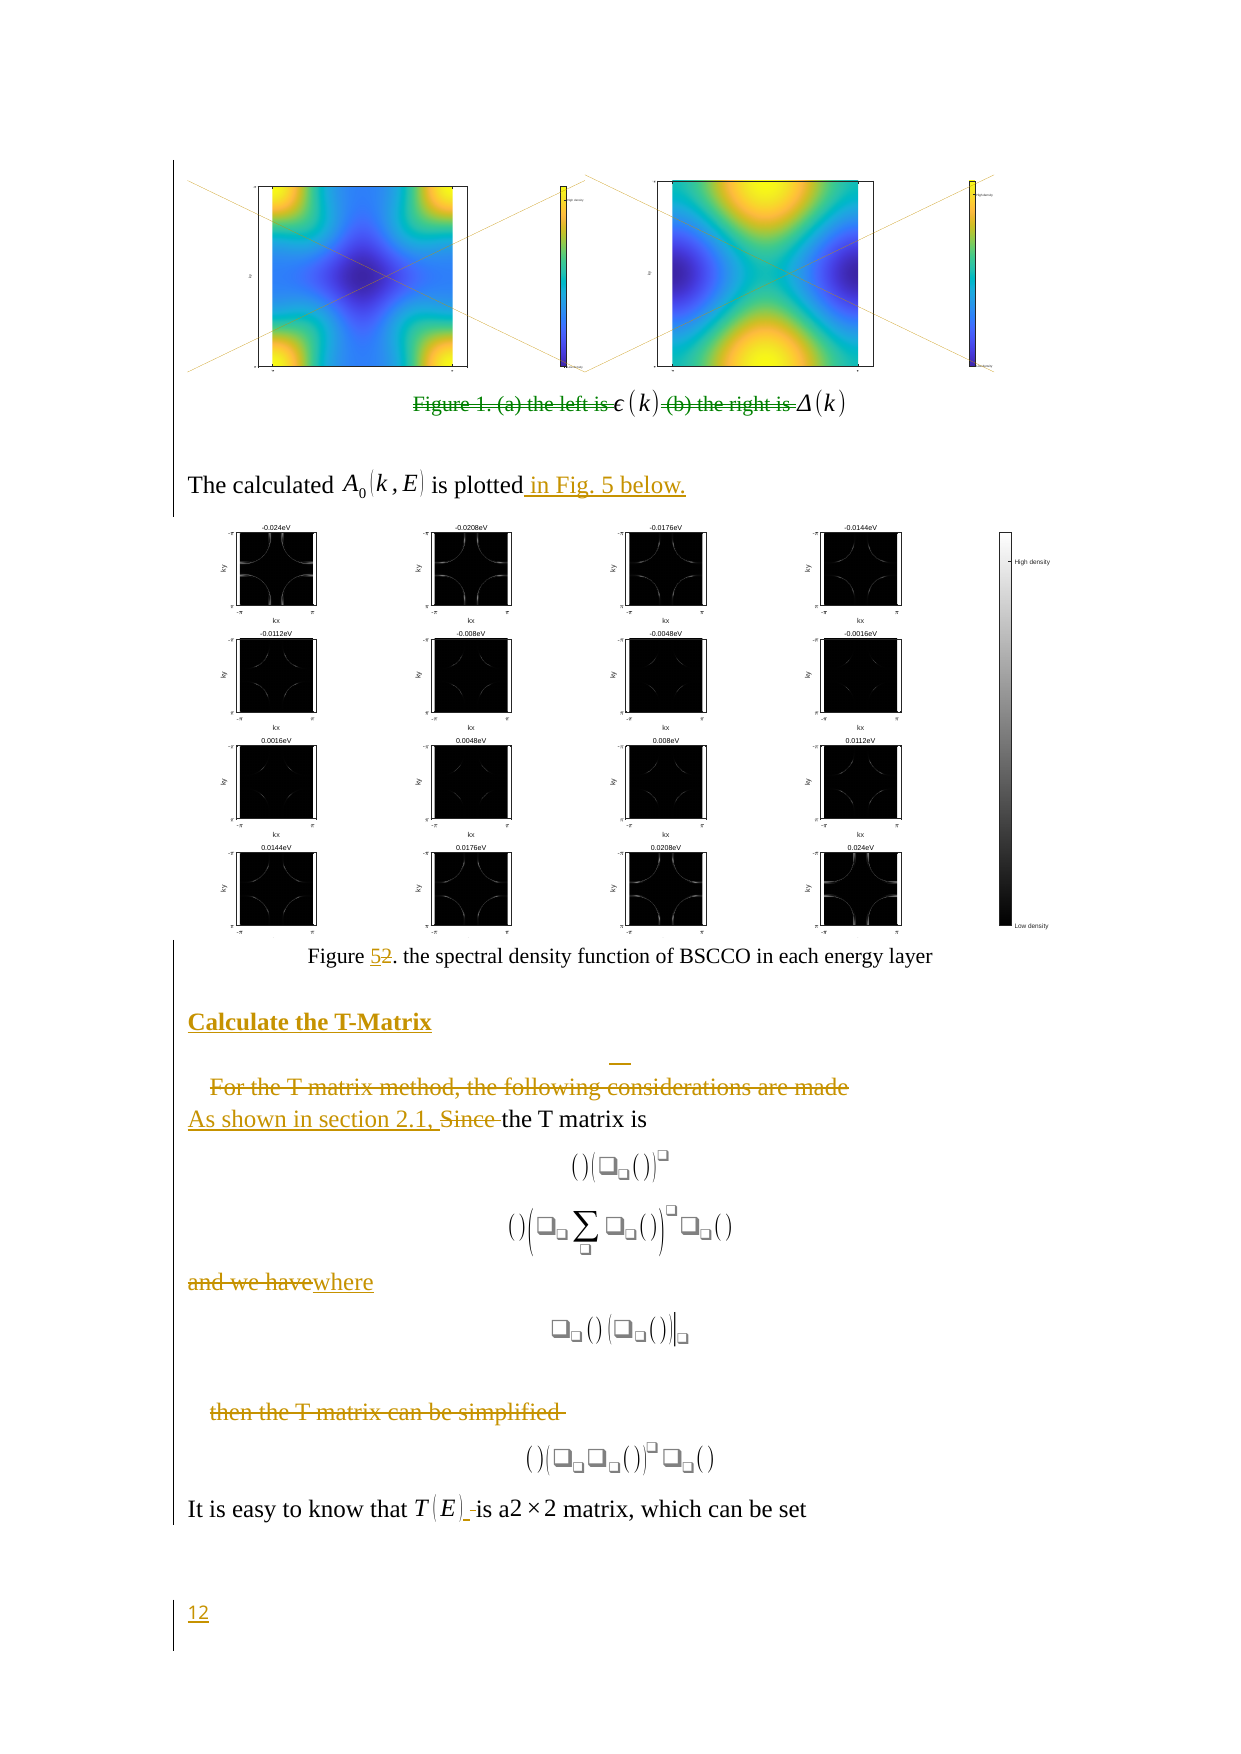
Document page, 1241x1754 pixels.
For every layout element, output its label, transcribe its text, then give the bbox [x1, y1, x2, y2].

text It is easy to know that is a matrix, which can be set [187, 1492, 1053, 1525]
text The calculated is plotted [187, 452, 1053, 517]
text Figure . the spectral density function of BSCCO in each energy layer [187, 940, 1053, 972]
text the T matrix is [187, 1102, 1053, 1135]
